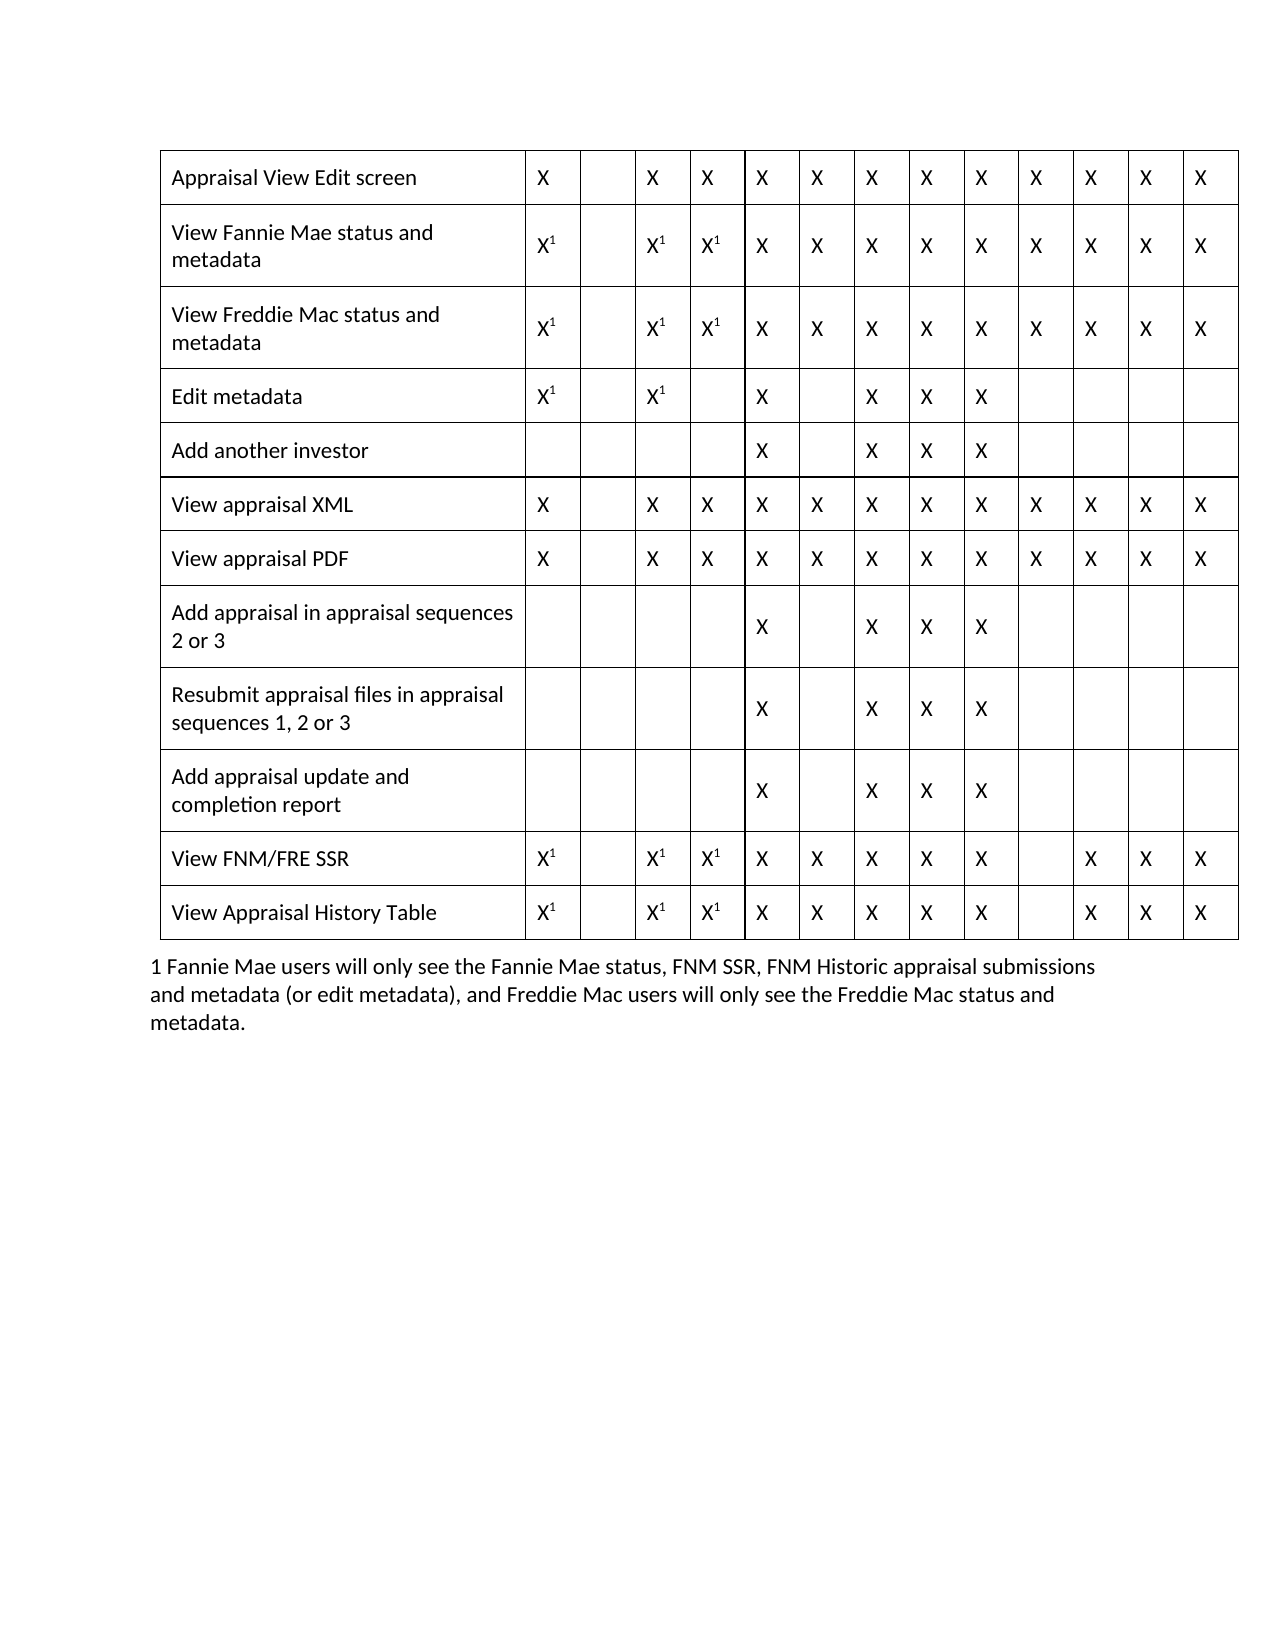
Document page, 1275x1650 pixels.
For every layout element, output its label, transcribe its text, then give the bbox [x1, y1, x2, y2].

table_cell [581, 478, 635, 530]
table_cell X1 [526, 287, 580, 368]
table_cell X [910, 478, 964, 530]
table_cell [581, 369, 635, 422]
table_cell X [746, 531, 799, 584]
table_cell [636, 668, 690, 749]
table_cell X [910, 151, 964, 204]
table_cell [1129, 369, 1183, 422]
table_cell X [855, 151, 909, 204]
table_cell X [526, 151, 580, 204]
table_cell X [910, 668, 964, 749]
table_cell [581, 750, 635, 831]
table_cell X [1019, 287, 1073, 368]
table_cell X [1129, 832, 1183, 885]
table_cell X [800, 531, 854, 584]
table_cell X [1184, 886, 1238, 939]
table_cell X [636, 531, 690, 584]
table_cell [1074, 423, 1128, 476]
table_cell X [965, 423, 1018, 476]
table_cell X [855, 423, 909, 476]
table_cell [1019, 586, 1073, 667]
table_cell [800, 668, 854, 749]
table_cell X [1129, 886, 1183, 939]
table_cell X [965, 478, 1018, 530]
table_cell X [965, 668, 1018, 749]
table_cell X [800, 478, 854, 530]
table_cell [800, 750, 854, 831]
table_cell [691, 750, 744, 831]
table_cell View FNM/FRE SSR [161, 832, 525, 885]
table_cell X1 [526, 369, 580, 422]
table_cell Add appraisal in appraisal sequences 2 or 3 [161, 586, 525, 667]
table_cell X [855, 668, 909, 749]
table_cell X [800, 832, 854, 885]
table_cell X [746, 750, 799, 831]
table_cell X [965, 750, 1018, 831]
table_cell X [746, 668, 799, 749]
table_cell View Freddie Mac status and metadata [161, 287, 525, 368]
table_cell X [746, 586, 799, 667]
table_cell X [910, 205, 964, 286]
table_cell [691, 369, 744, 422]
table_cell X [746, 151, 799, 204]
table_cell X [1019, 205, 1073, 286]
table_cell [1129, 423, 1183, 476]
table_cell X [855, 287, 909, 368]
table_cell View Appraisal History Table [161, 886, 525, 939]
table_cell [636, 586, 690, 667]
table_cell X [855, 886, 909, 939]
table_cell X [855, 531, 909, 584]
table_cell X1 [636, 369, 690, 422]
table_cell X [910, 423, 964, 476]
table_cell Edit metadata [161, 369, 525, 422]
table_cell X [855, 750, 909, 831]
table_cell X [526, 478, 580, 530]
table_cell [691, 423, 744, 476]
table_cell X [746, 369, 799, 422]
table_cell X [1129, 151, 1183, 204]
table_cell X [910, 531, 964, 584]
table_cell X [855, 586, 909, 667]
table_cell X [1074, 287, 1128, 368]
table_cell [581, 886, 635, 939]
table_cell X [1074, 478, 1128, 530]
table_cell X [1184, 151, 1238, 204]
table_cell X [910, 287, 964, 368]
text 1 Fannie Mae users will only see the Fannie Mae status, FNM SSR, FNM Historic appraisal submissions and metadata (or edit metadata), and Freddie Mac users will only see the Freddie Mac status and metadata. [150, 952, 1125, 1036]
table_cell [636, 750, 690, 831]
table_cell Add appraisal update and completion report [161, 750, 525, 831]
table_cell X [965, 531, 1018, 584]
table_cell X [526, 531, 580, 584]
table_cell X [965, 886, 1018, 939]
table_cell X [1074, 832, 1128, 885]
table_cell X1 [691, 886, 744, 939]
table_cell [800, 423, 854, 476]
table_cell [581, 423, 635, 476]
table_cell X [965, 205, 1018, 286]
table_cell [1074, 586, 1128, 667]
table_cell [1129, 668, 1183, 749]
table_cell X [855, 478, 909, 530]
table_cell X [1129, 205, 1183, 286]
table_cell X [1074, 205, 1128, 286]
table_cell [526, 423, 580, 476]
table_cell [1184, 423, 1238, 476]
table_cell View appraisal PDF [161, 531, 525, 584]
table_cell [636, 423, 690, 476]
table_cell X [1074, 531, 1128, 584]
table_cell X1 [636, 832, 690, 885]
table_cell [1074, 750, 1128, 831]
table_cell [1184, 586, 1238, 667]
table_cell [1184, 668, 1238, 749]
table_cell [526, 750, 580, 831]
table_cell [800, 586, 854, 667]
table_cell Resubmit appraisal files in appraisal sequences 1, 2 or 3 [161, 668, 525, 749]
table_cell [691, 586, 744, 667]
table_cell X [1184, 287, 1238, 368]
table_cell X [636, 151, 690, 204]
table_cell X [965, 369, 1018, 422]
table_cell [581, 151, 635, 204]
table_cell [1129, 586, 1183, 667]
table_cell [1019, 369, 1073, 422]
table_cell X [1184, 205, 1238, 286]
table_cell X [1074, 151, 1128, 204]
table_cell Appraisal View Edit screen [161, 151, 525, 204]
table_cell [526, 586, 580, 667]
table_cell X [965, 832, 1018, 885]
table_cell X [1019, 151, 1073, 204]
table_cell X [746, 886, 799, 939]
table_cell X1 [526, 886, 580, 939]
table_cell X1 [691, 287, 744, 368]
table_cell X [910, 369, 964, 422]
table_cell X [746, 205, 799, 286]
table_cell [1184, 369, 1238, 422]
table_cell X [636, 478, 690, 530]
table_cell [1019, 832, 1073, 885]
table_cell X [965, 151, 1018, 204]
table_cell X [855, 369, 909, 422]
table_cell X [691, 478, 744, 530]
table_cell Add another investor [161, 423, 525, 476]
table_cell [1184, 750, 1238, 831]
table_cell X [1129, 478, 1183, 530]
table_cell X [691, 151, 744, 204]
table_cell [581, 531, 635, 584]
table_cell X [965, 586, 1018, 667]
table_cell X [1184, 531, 1238, 584]
table_cell X1 [526, 832, 580, 885]
table_cell [581, 668, 635, 749]
table_cell [581, 832, 635, 885]
table_cell X1 [636, 886, 690, 939]
table_cell [1129, 750, 1183, 831]
table_cell X [965, 287, 1018, 368]
table_cell X [855, 832, 909, 885]
table_cell X [800, 151, 854, 204]
table_cell [1074, 668, 1128, 749]
table_cell X [800, 205, 854, 286]
table_cell X [746, 832, 799, 885]
table_cell [691, 668, 744, 749]
table_cell [1074, 369, 1128, 422]
table_cell X [1074, 886, 1128, 939]
table_cell X [1129, 531, 1183, 584]
table_cell [526, 668, 580, 749]
table_cell X [910, 750, 964, 831]
table_cell X1 [636, 287, 690, 368]
table_cell X [800, 886, 854, 939]
table_cell [1019, 886, 1073, 939]
table_cell X [800, 287, 854, 368]
table_cell [1019, 423, 1073, 476]
table_cell [581, 586, 635, 667]
table_cell [800, 369, 854, 422]
table_cell X [910, 586, 964, 667]
table_cell [581, 287, 635, 368]
table_cell X [1184, 832, 1238, 885]
table_cell [581, 205, 635, 286]
table_cell X [746, 423, 799, 476]
table_cell X [910, 832, 964, 885]
table_cell X1 [691, 205, 744, 286]
table_cell X1 [691, 832, 744, 885]
table_cell X1 [526, 205, 580, 286]
table_cell X [855, 205, 909, 286]
table_cell X [1019, 531, 1073, 584]
table_cell X [1129, 287, 1183, 368]
table_cell X [1019, 478, 1073, 530]
table_cell X [1184, 478, 1238, 530]
table_cell View appraisal XML [161, 478, 525, 530]
table_cell X1 [636, 205, 690, 286]
table_cell X [691, 531, 744, 584]
table_cell X [746, 287, 799, 368]
table_cell View Fannie Mae status and metadata [161, 205, 525, 286]
table_cell [1019, 750, 1073, 831]
table_cell [1019, 668, 1073, 749]
table_cell X [746, 478, 799, 530]
table_cell X [910, 886, 964, 939]
